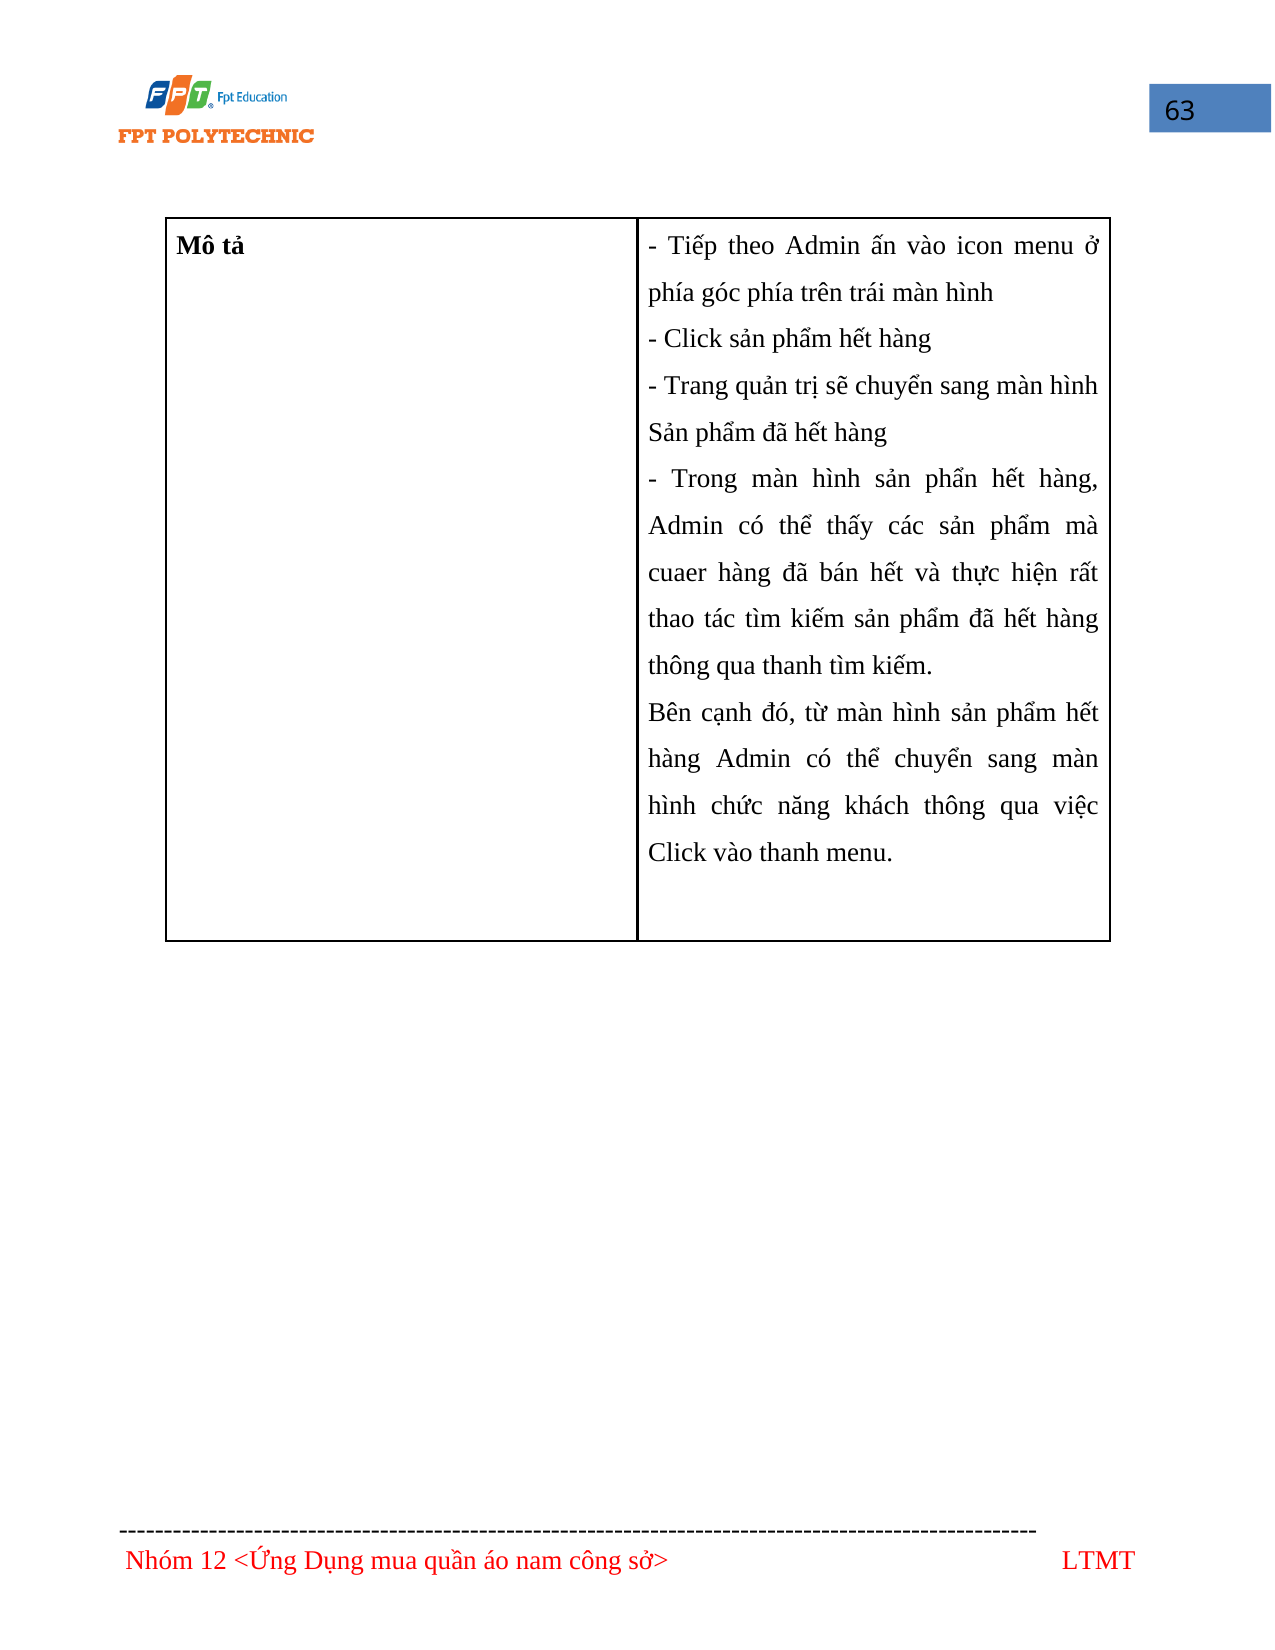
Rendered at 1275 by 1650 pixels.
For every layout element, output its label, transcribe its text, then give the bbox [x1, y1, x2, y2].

picture [118, 75, 316, 143]
table_cell Mô tả [167, 219, 636, 940]
